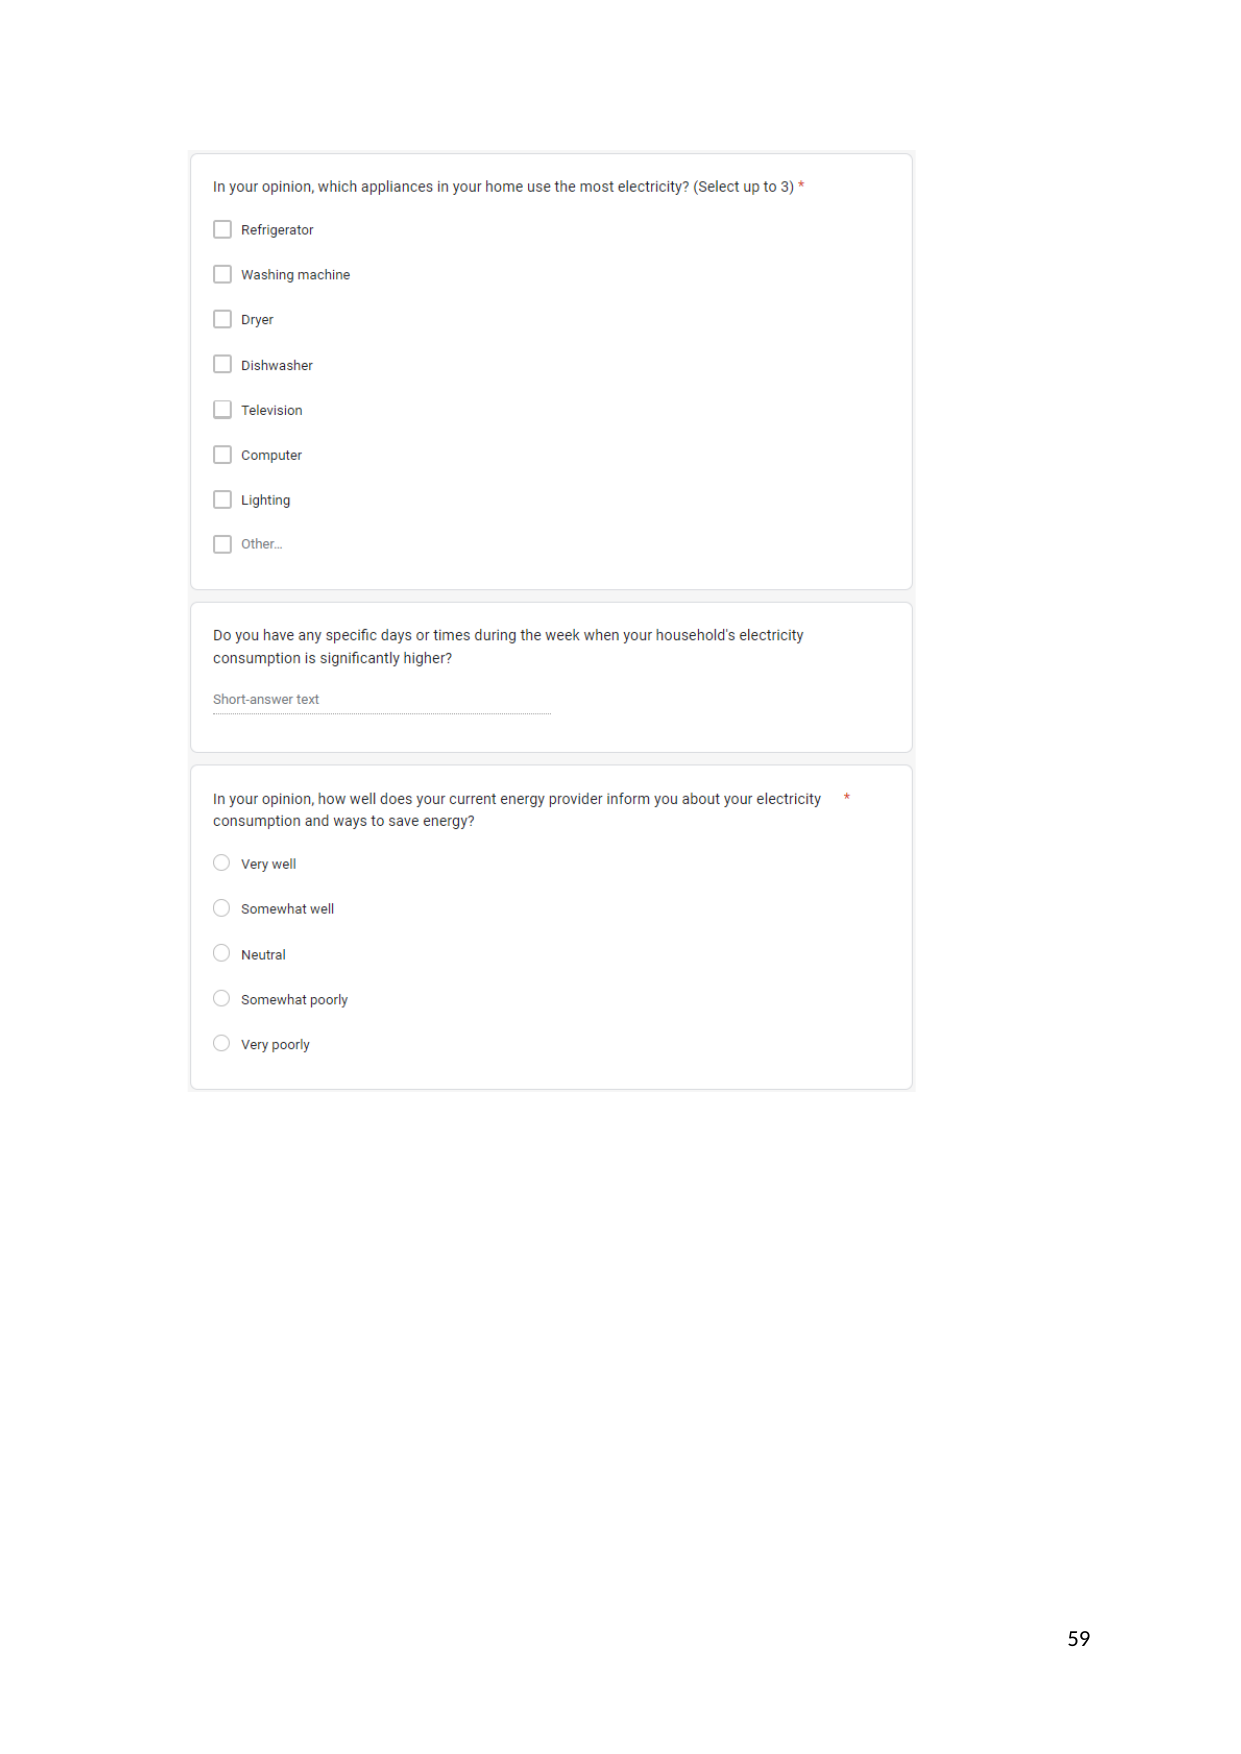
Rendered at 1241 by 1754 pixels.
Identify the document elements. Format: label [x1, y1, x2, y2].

picture [187, 150, 916, 1092]
